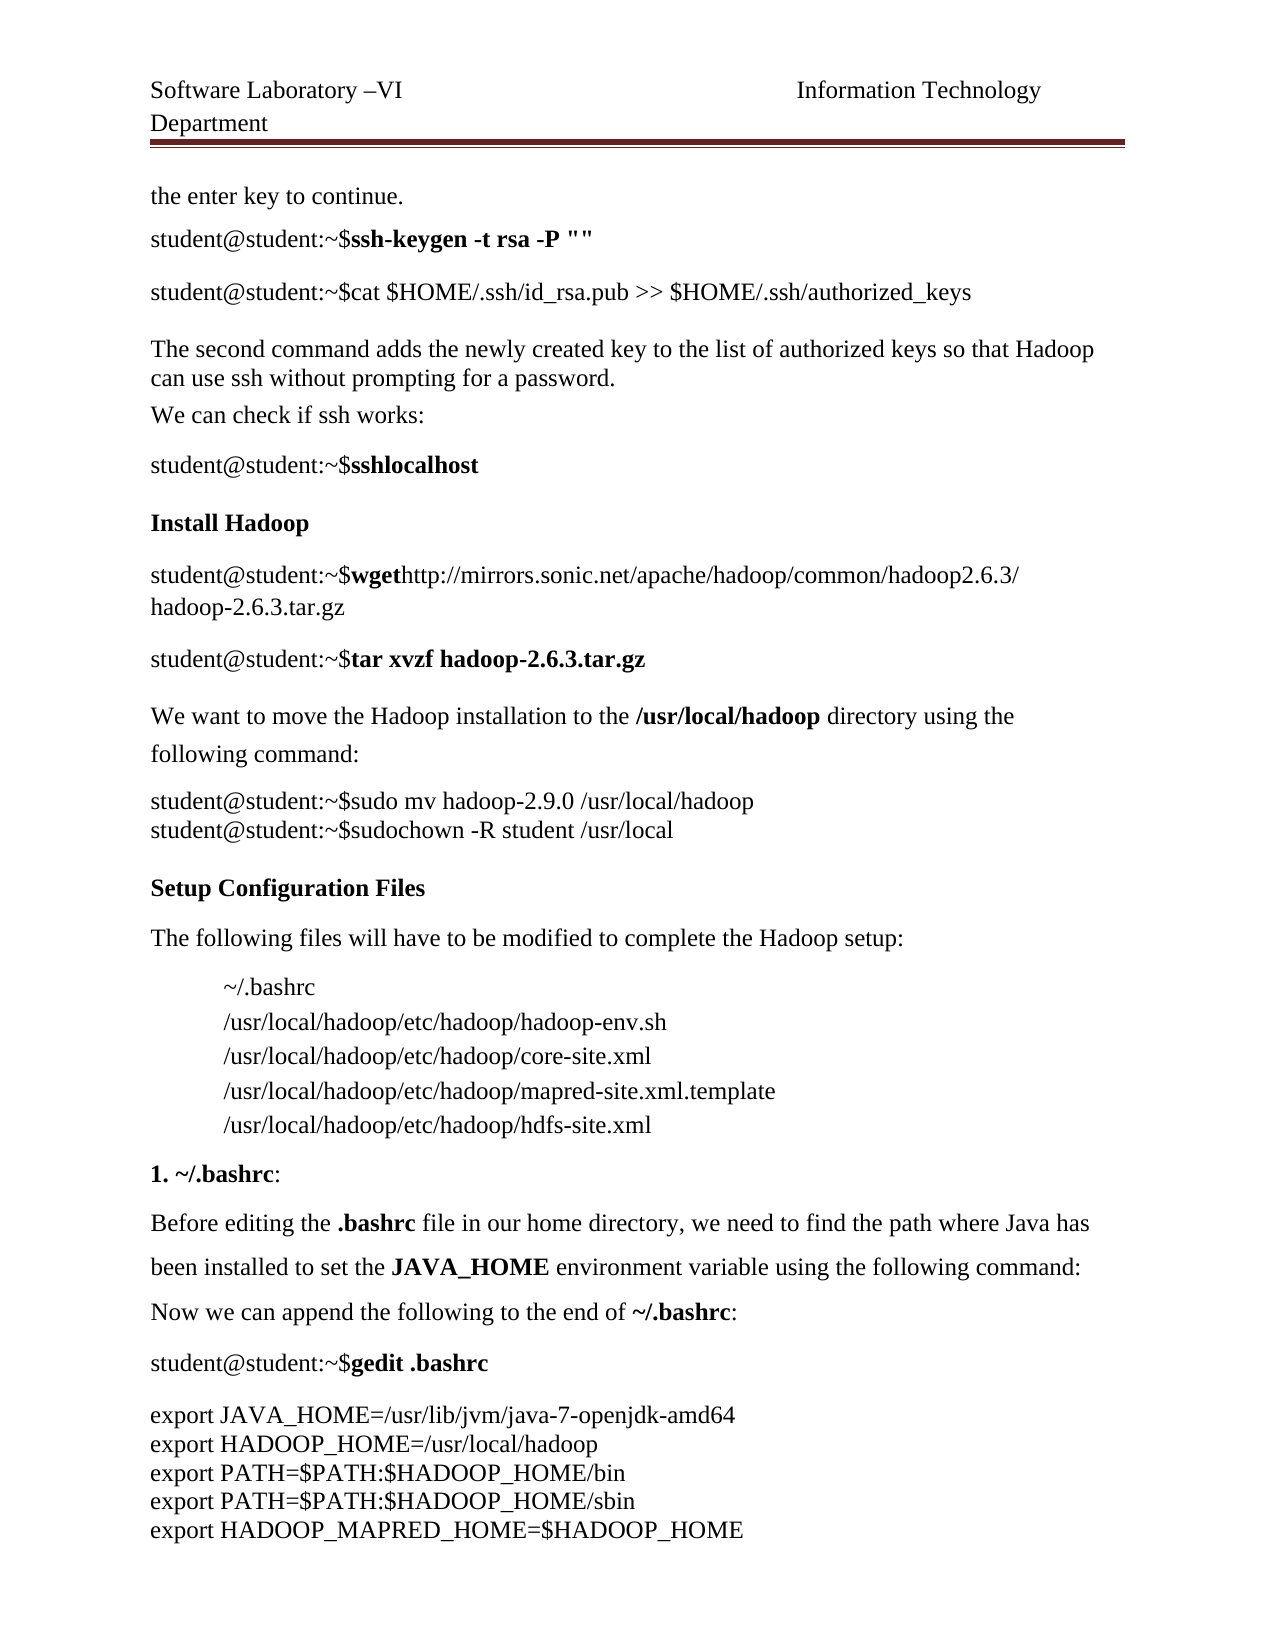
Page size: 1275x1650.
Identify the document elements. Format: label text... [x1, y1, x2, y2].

list /usr/local/hadoop/etc/hadoop/hdfs-site.xml [194, 1110, 1125, 1139]
text Before editing the .bashrc file in our home directory, we need to find the path where Java has been installed to set the JAVA_HOME environment variable using the following command: [150, 1208, 1112, 1281]
list ~/.bashrc [194, 972, 1125, 1001]
text Setup Configuration Files [150, 873, 1125, 901]
text student@student:~$sshlocalhost [150, 450, 1125, 479]
list /usr/local/hadoop/etc/hadoop/core-site.xml [194, 1041, 1125, 1070]
text export PATH=$PATH:$HADOOP_HOME/sbin [150, 1486, 1125, 1515]
text Now we can append the following to the end of ~/.bashrc: [150, 1297, 1125, 1326]
text student@student:~$cat $HOME/.ssh/id_rsa.pub >> $HOME/.ssh/authorized_keys [150, 277, 1125, 306]
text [150, 181, 1114, 210]
text student@student:~$wgethttp://mirrors.sonic.net/apache/hadoop/common/hadoop2.6.3/hadoop-2.6.3.tar.gz [150, 560, 1060, 620]
list /usr/local/hadoop/etc/hadoop/hadoop-env.sh [194, 1007, 1125, 1036]
text export HADOOP_HOME=/usr/local/hadoop [150, 1429, 1125, 1458]
text We can check if ssh works: [150, 400, 1125, 428]
text student@student:~$tar xvzf hadoop-2.6.3.tar.gz [150, 644, 1125, 673]
list ~/.bashrc: [150, 1159, 1125, 1188]
text We want to move the Hadoop installation to the /usr/local/hadoop directory using the following command: [150, 701, 1087, 768]
text export JAVA_HOME=/usr/lib/jvm/java-7-openjdk-amd64 [150, 1400, 1125, 1429]
text student@student:~$sudo mv hadoop-2.9.0 /usr/local/hadoop [150, 786, 1125, 815]
text export PATH=$PATH:$HADOOP_HOME/bin [150, 1458, 1125, 1486]
list /usr/local/hadoop/etc/hadoop/mapred-site.xml.template [194, 1076, 1125, 1105]
text student@student:~$ssh-keygen -t rsa -P "" [150, 224, 1125, 253]
text The following files will have to be modified to complete the Hadoop setup: [150, 923, 1125, 952]
text export HADOOP_MAPRED_HOME=$HADOOP_HOME [150, 1515, 1125, 1544]
text student@student:~$gedit .bashrc [150, 1348, 1125, 1376]
text Install Hadoop [150, 508, 1125, 536]
text The second command adds the newly created key to the list of authorized keys so that Hadoop can use ssh without prompting for a password. [150, 334, 1125, 392]
text student@student:~$sudochown -R student /usr/local [150, 815, 1125, 844]
